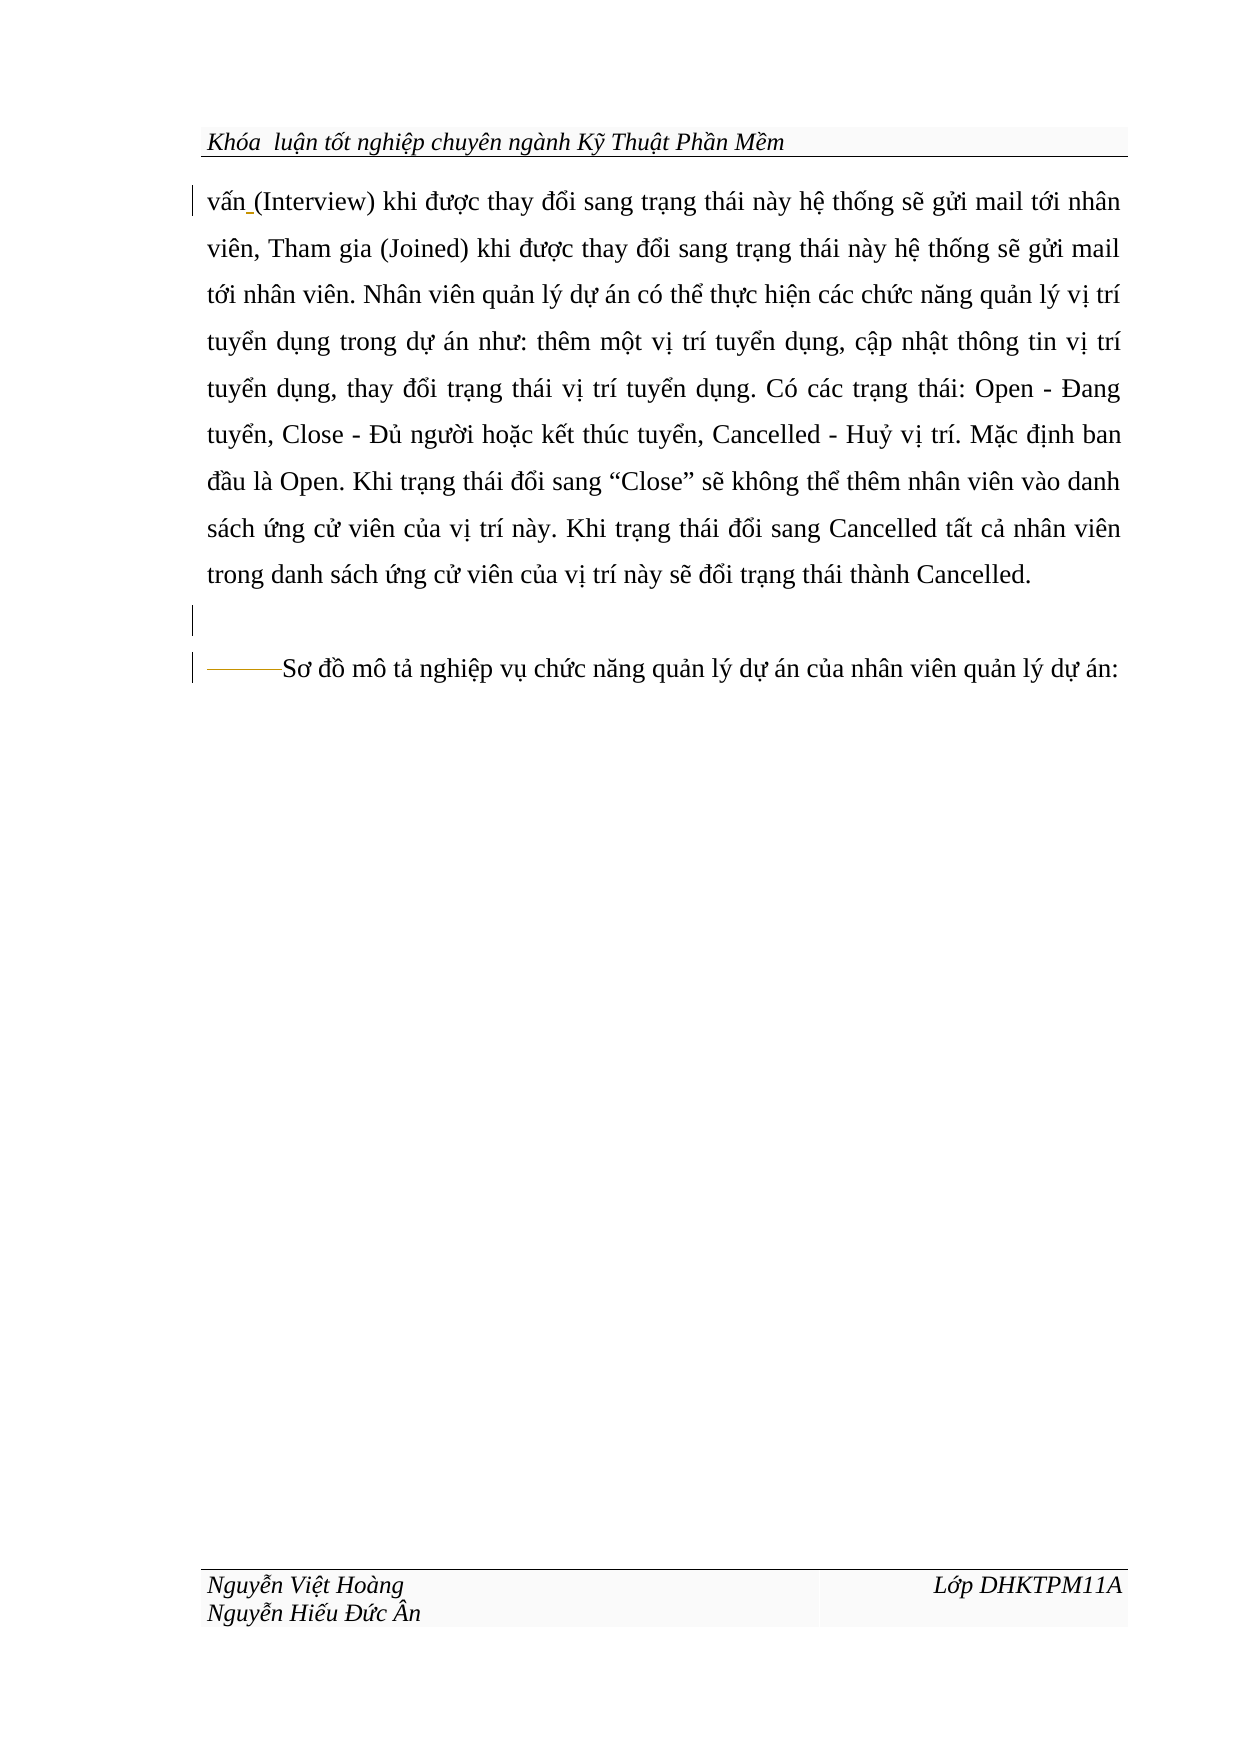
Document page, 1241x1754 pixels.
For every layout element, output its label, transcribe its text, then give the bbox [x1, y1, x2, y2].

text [207, 185, 1122, 590]
text Sơ đồ mô tả nghiệp vụ chức năng quản lý dự án của nhân viên quản lý dự án: [207, 652, 1122, 683]
